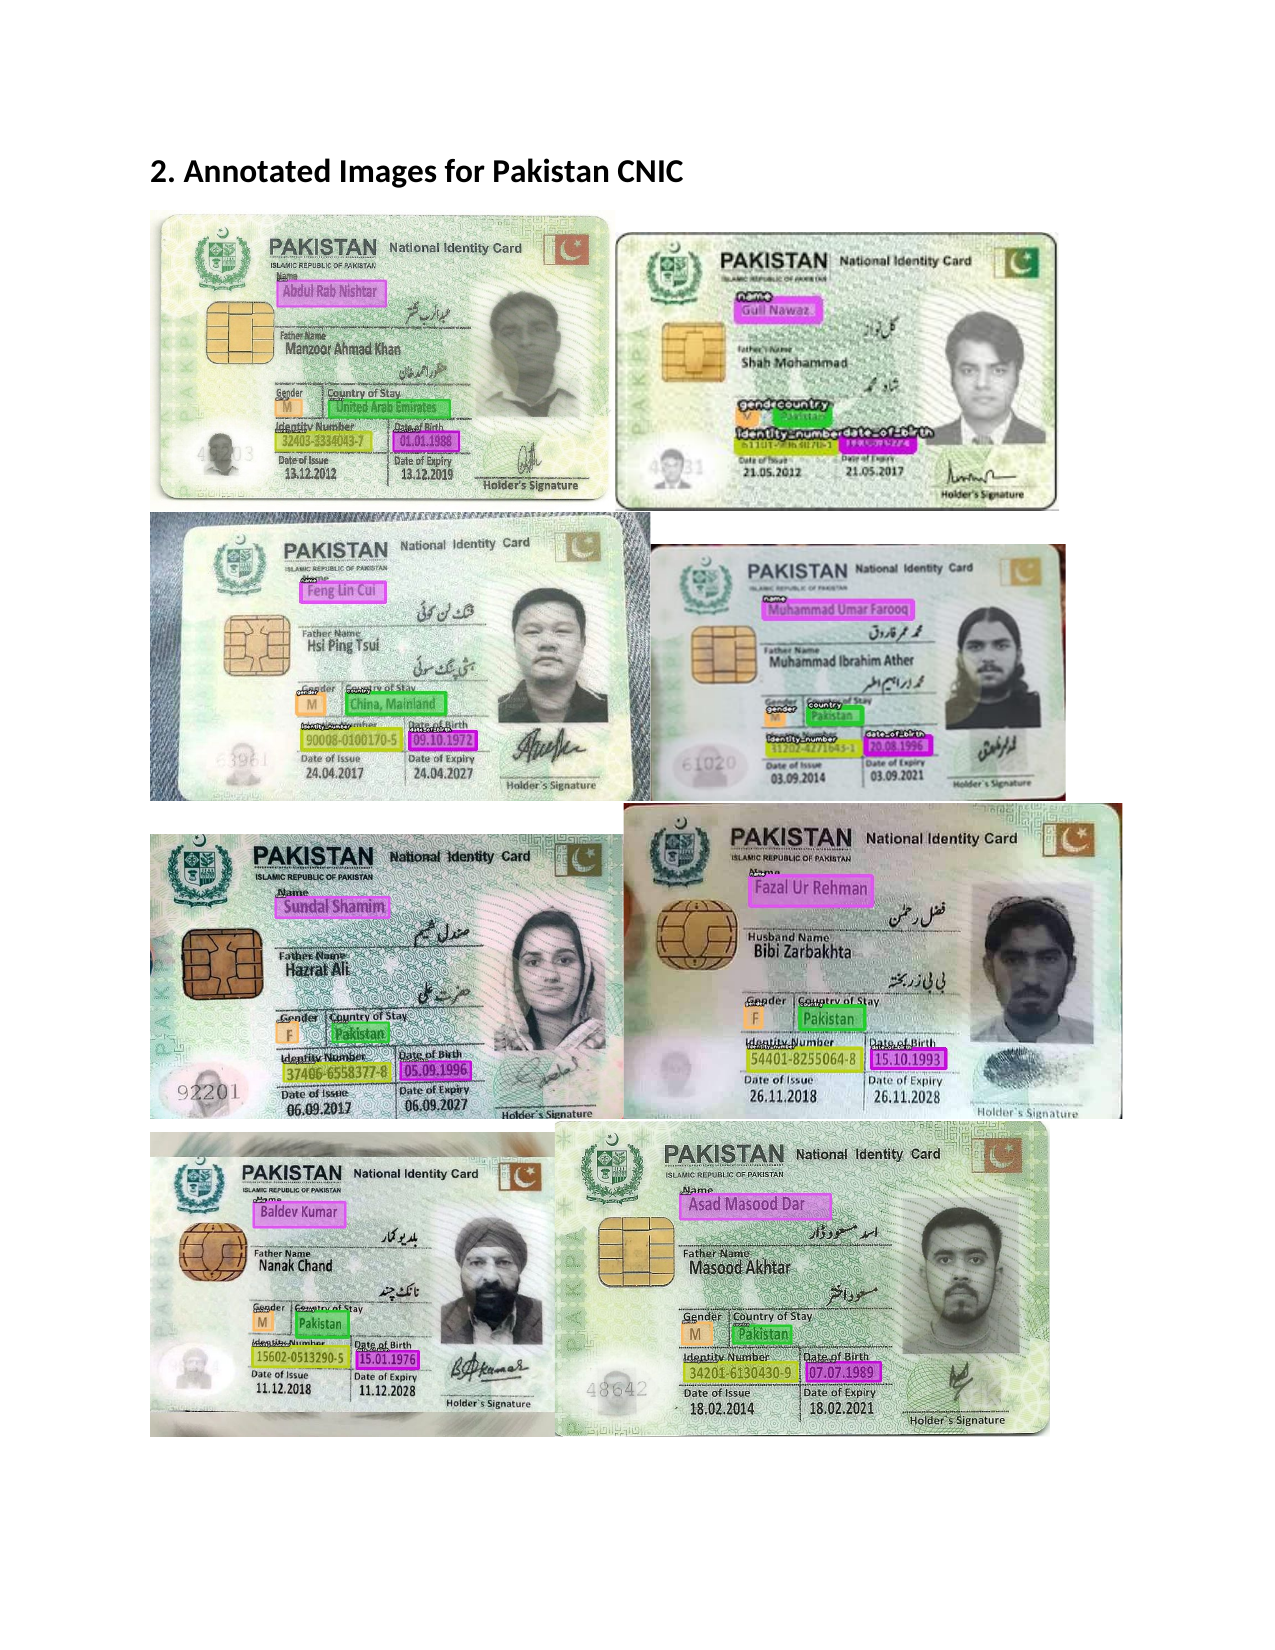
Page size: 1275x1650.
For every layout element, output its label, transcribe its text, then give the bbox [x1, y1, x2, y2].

picture [150, 1121, 1050, 1437]
picture [150, 210, 1060, 511]
text 2. Annotated Images for Pakistan CNIC [150, 150, 1125, 191]
picture [150, 512, 1066, 801]
picture [150, 803, 1123, 1119]
